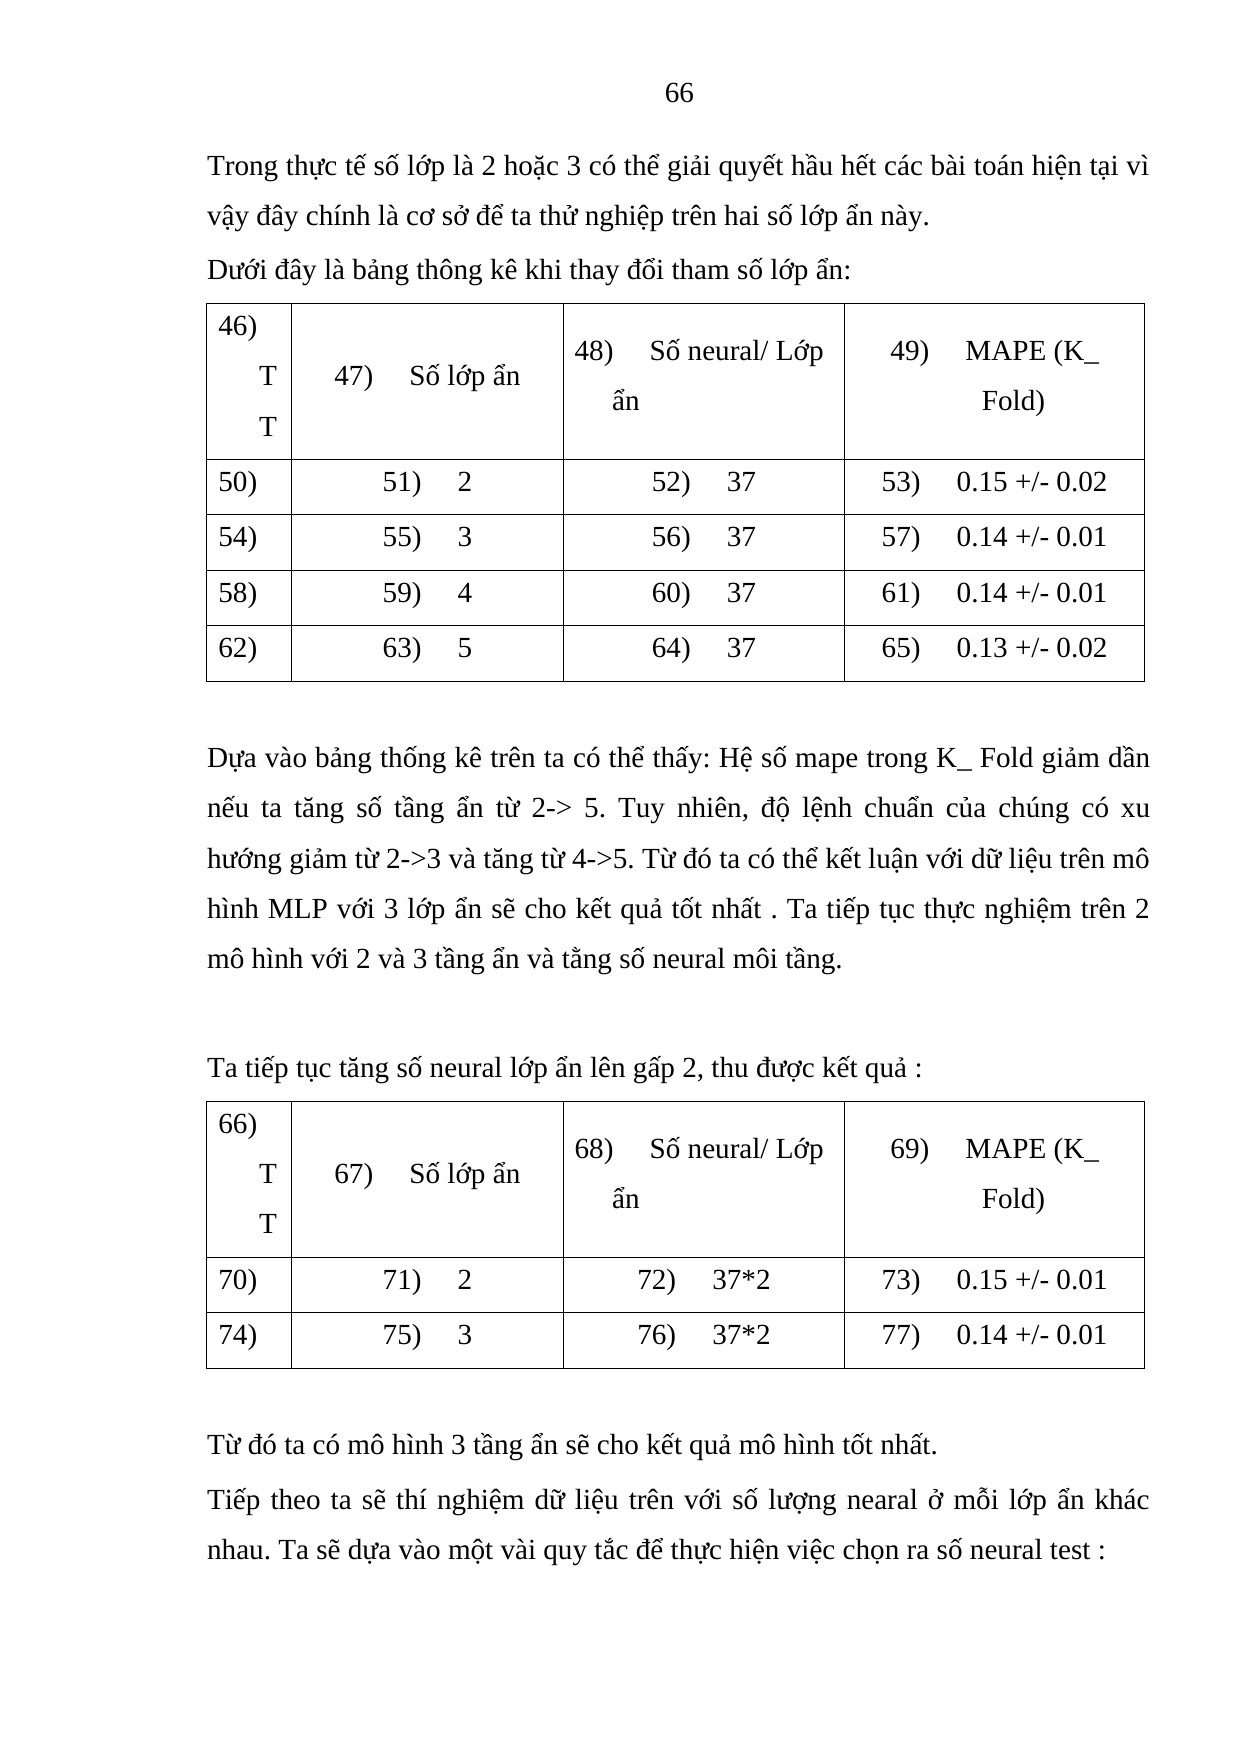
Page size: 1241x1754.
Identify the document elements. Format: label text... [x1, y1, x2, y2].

table_header Số neural/ Lớp ẩn [564, 304, 844, 459]
table_header STT [207, 1102, 291, 1257]
table_header MAPE (K_ Fold) [845, 1102, 1144, 1257]
table_cell 37 [564, 626, 844, 681]
table_cell 3 [292, 515, 563, 570]
table_cell 0.15 +/- 0.02 [845, 460, 1144, 514]
table_cell 3 [292, 1313, 563, 1368]
table_cell 0.14 +/- 0.01 [845, 1313, 1144, 1368]
table_cell 0.14 +/- 0.01 [845, 515, 1144, 570]
table_header Số neural/ Lớp ẩn [564, 1102, 844, 1257]
table_cell 4 [292, 571, 563, 625]
table_cell 2 [292, 1258, 563, 1312]
text Từ đó ta có mô hình 3 tầng ẩn sẽ cho kết quả mô hình tốt nhất. [207, 1427, 1152, 1461]
table_cell 37 [564, 515, 844, 570]
table_header Số lớp ẩn [292, 1102, 563, 1257]
table_cell 0.14 +/- 0.01 [845, 571, 1144, 625]
table_cell 2 [207, 1313, 291, 1368]
table_cell 0.15 +/- 0.01 [845, 1258, 1144, 1312]
text Dựa vào bảng thống kê trên ta có thể thấy: Hệ số mape trong K_ Fold giảm dần nếu ta tăng số tầng ẩn từ 2-> 5. Tuy nhiên, độ lệnh chuẩn của chúng có xu hướng giảm từ 2->3 và tăng từ 4->5. Từ đó ta có thể kết luận với dữ liệu trên mô hình MLP với 3 lớp ẩn sẽ cho kết quả tốt nhất . Ta tiếp tục thực nghiệm trên 2 mô hình với 2 và 3 tầng ẩn và tằng số neural môi tầng. [207, 740, 1152, 975]
table_cell 1 [207, 460, 291, 514]
table_cell 5 [292, 626, 563, 681]
text Trong thực tế số lớp là 2 hoặc 3 có thể giải quyết hầu hết các bài toán hiện tại vì vậy đây chính là cơ sở để ta thử nghiệp trên hai số lớp ẩn này. [207, 148, 1152, 232]
table_cell 2 [292, 460, 563, 514]
table_cell 37 [564, 571, 844, 625]
table_cell 1 [207, 1258, 291, 1312]
table_cell 0.13 +/- 0.02 [845, 626, 1144, 681]
table_cell 37*2 [564, 1258, 844, 1312]
table_header Số lớp ẩn [292, 304, 563, 459]
text Dưới đây là bảng thông kê khi thay đổi tham số lớp ẩn: [207, 252, 1152, 286]
table_cell 2 [207, 515, 291, 570]
text Ta tiếp tục tăng số neural lớp ẩn lên gấp 2, thu được kết quả : [207, 1050, 1152, 1084]
table_cell 4 [207, 626, 291, 681]
text Tiếp theo ta sẽ thí nghiệm dữ liệu trên với số lượng nearal ở mỗi lớp ẩn khác nhau. Ta sẽ dựa vào một vài quy tắc để thực hiện việc chọn ra số neural test : [207, 1482, 1152, 1566]
table_cell 3 [207, 571, 291, 625]
table_header MAPE (K_ Fold) [845, 304, 1144, 459]
table_cell 37 [564, 460, 844, 514]
table_cell 37*2 [564, 1313, 844, 1368]
table_header STT [207, 304, 291, 459]
